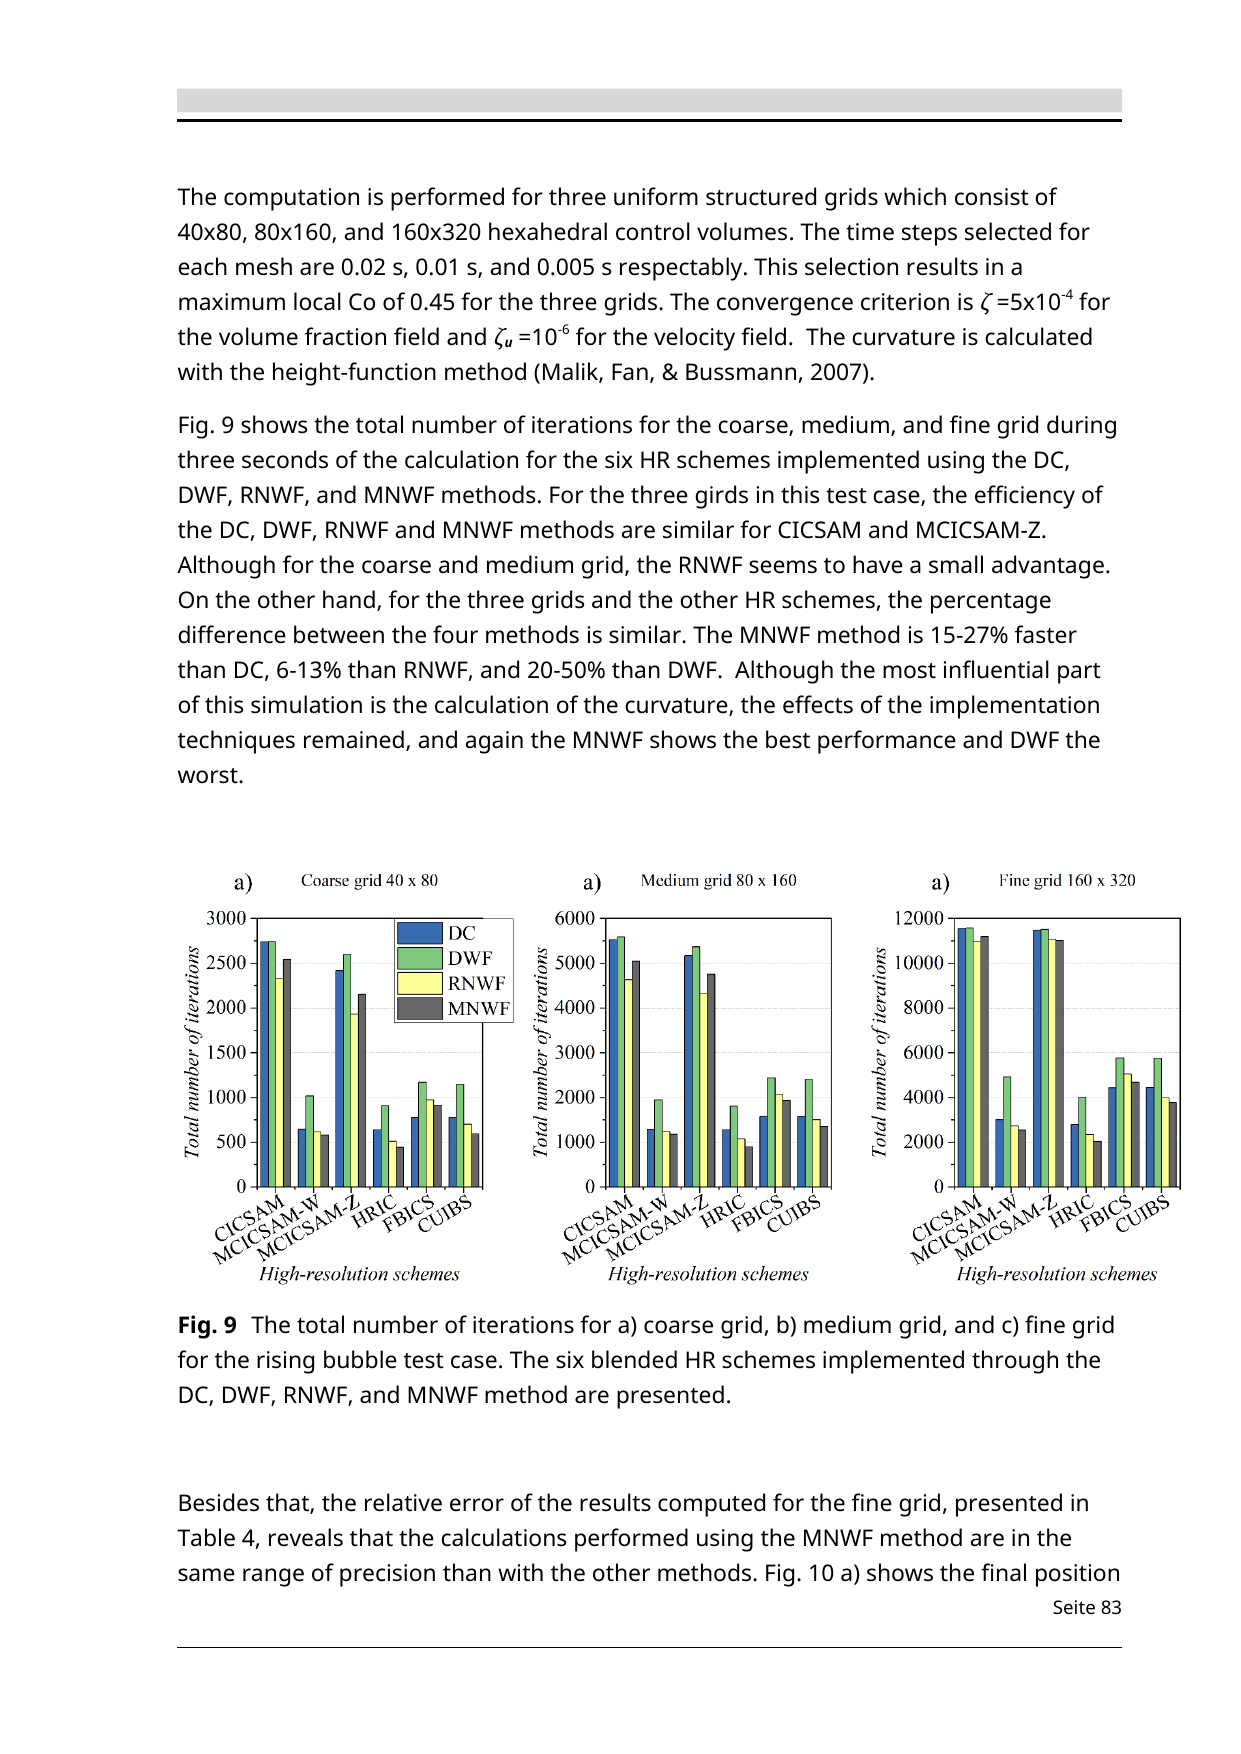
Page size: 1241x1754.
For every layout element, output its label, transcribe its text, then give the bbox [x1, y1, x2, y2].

picture [177, 867, 1182, 1287]
text Fig. 9 The total number of iterations for a) coarse grid, b) medium grid, and c) fine grid for the rising bubble test case. The six blended HR schemes implemented through the DC, DWF, RNWF, and MNWF method are presented. [177, 1309, 1122, 1411]
text Fig. 9 shows the total number of iterations for the coarse, medium, and fine grid during three seconds of the calculation for the six HR schemes implemented using the DC, DWF, RNWF, and MNWF methods. For the three girds in this test case, the efficiency of the DC, DWF, RNWF and MNWF methods are similar for CICSAM and MCICSAM-Z. Although for the coarse and medium grid, the RNWF seems to have a small advantage. On the other hand, for the three grids and the other HR schemes, the percentage difference between the four methods is similar. The MNWF method is 15-27% faster than DC, 6-13% than RNWF, and 20-50% than DWF. Although the most influential part of this simulation is the calculation of the curvature, the effects of the implementation techniques remained, and again the MNWF shows the best performance and DWF the worst. [177, 409, 1122, 791]
text The computation is performed for three uniform structured grids which consist of 40x80, 80x160, and 160x320 hexahedral control volumes. The time steps selected for each mesh are 0.02 s, 0.01 s, and 0.005 s respectably. This selection results in a maximum local Co of 0.45 for the three grids. The convergence criterion is ζ =5x10-4 for the volume fraction field and ζu =10-6 for the velocity field. The curvature is calculated with the height-function method (Malik, Fan, & Bussmann, 2007). [177, 181, 1122, 387]
